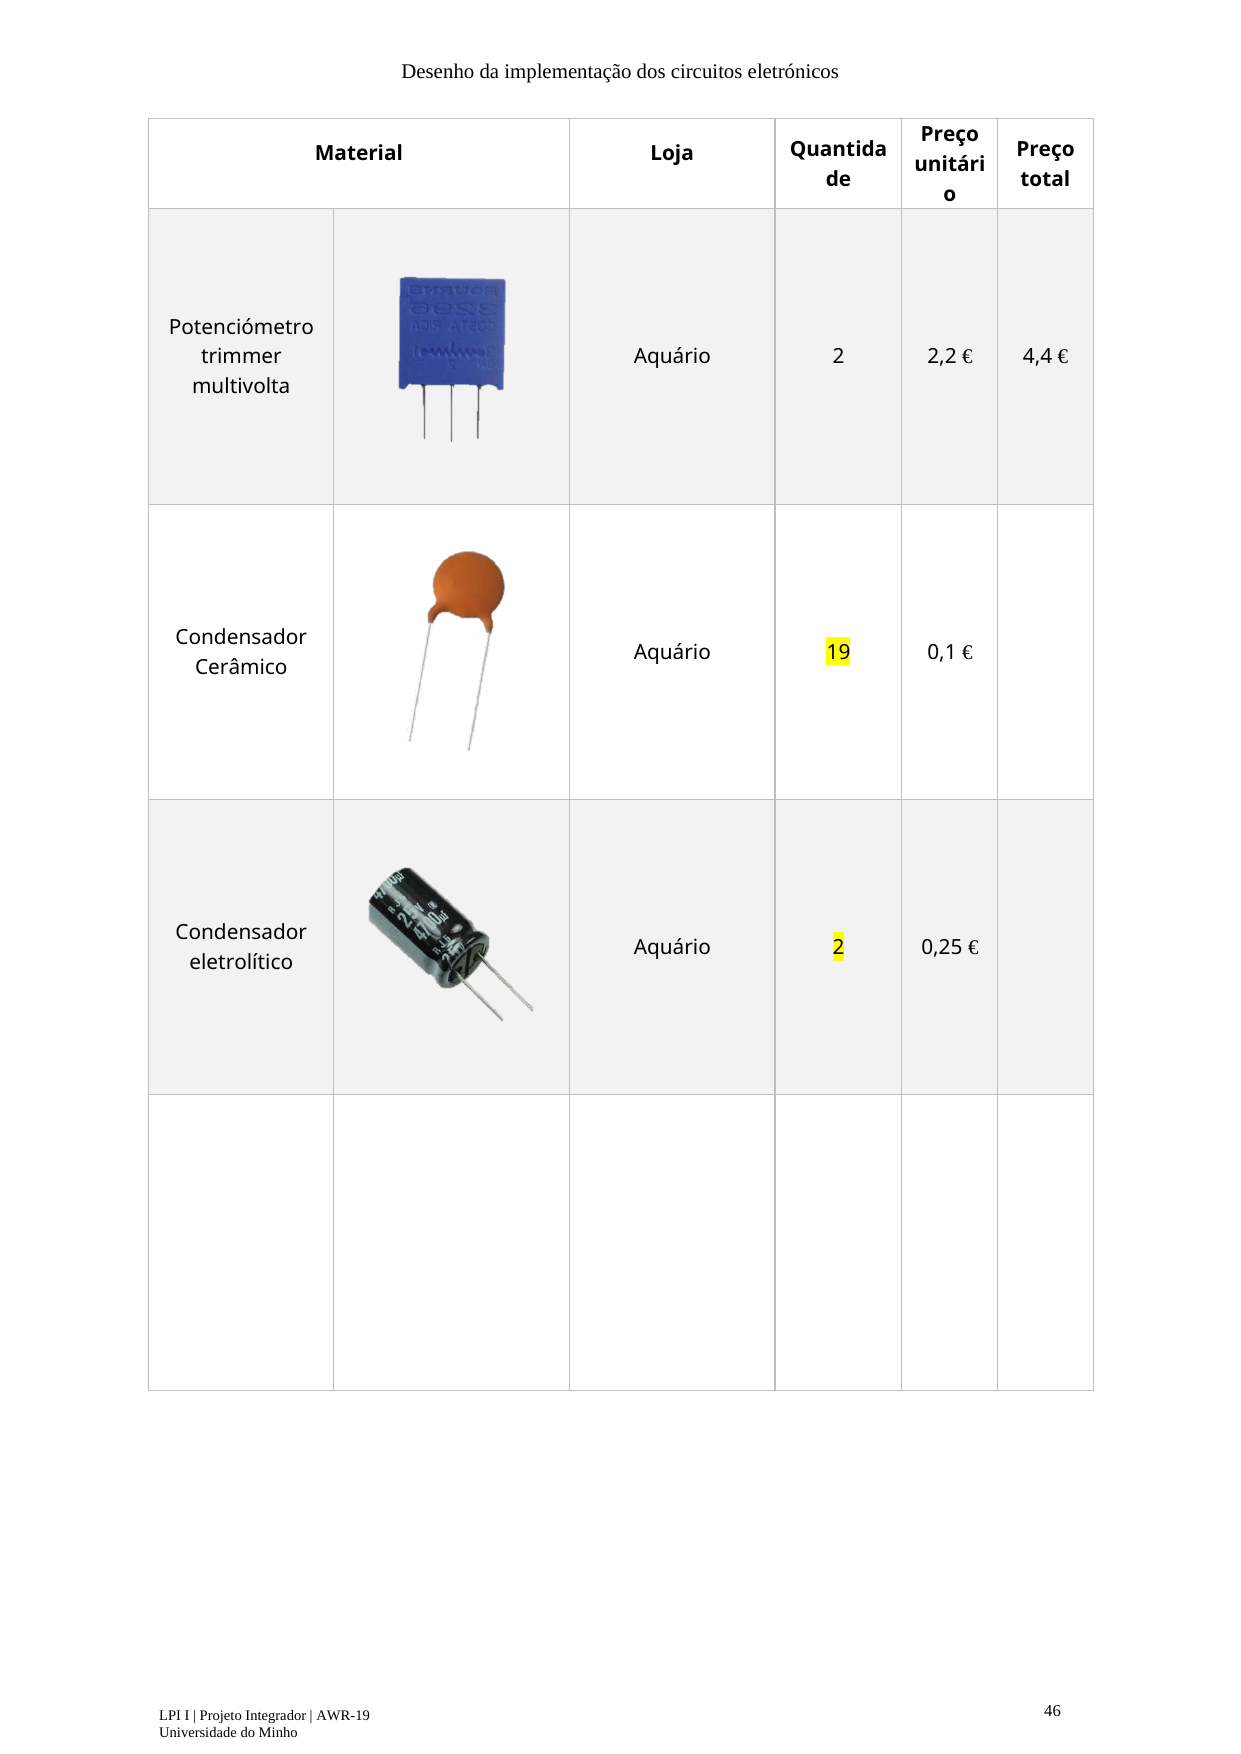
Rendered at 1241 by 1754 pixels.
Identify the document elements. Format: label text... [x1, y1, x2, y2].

table_cell Aquário [570, 209, 774, 504]
table_cell [998, 505, 1093, 799]
table_header Preço total [998, 119, 1093, 208]
picture [349, 549, 554, 754]
table_header Preço unitário [902, 119, 997, 208]
table_cell 2,2 € [902, 209, 997, 504]
table_cell 2 [776, 800, 901, 1094]
picture [349, 844, 554, 1049]
table_cell [998, 800, 1093, 1094]
table_cell Potenciómetro trimmer multivolta [149, 209, 333, 504]
table_cell [570, 1095, 774, 1389]
table_cell [334, 800, 569, 1094]
table_cell 0,1 € [902, 505, 997, 799]
table_cell 19 [776, 505, 901, 799]
table_header Material [149, 119, 569, 208]
table_cell Aquário [570, 505, 774, 799]
table_cell [334, 505, 569, 799]
table_header Loja [570, 119, 774, 208]
table_cell 4,4 € [998, 209, 1093, 504]
table_cell Condensador Cerâmico [149, 505, 333, 799]
table_header Quantidade [776, 119, 901, 208]
table_cell [149, 1095, 333, 1389]
picture [383, 247, 520, 464]
table_cell [998, 1095, 1093, 1389]
table_cell Condensador eletrolítico [149, 800, 333, 1094]
table_cell [334, 209, 569, 504]
table_cell [902, 1095, 997, 1389]
table_cell Aquário [570, 800, 774, 1094]
table_cell [334, 1095, 569, 1389]
table_cell 2 [776, 209, 901, 504]
table_cell [776, 1095, 901, 1389]
table_cell 0,25 € [902, 800, 997, 1094]
